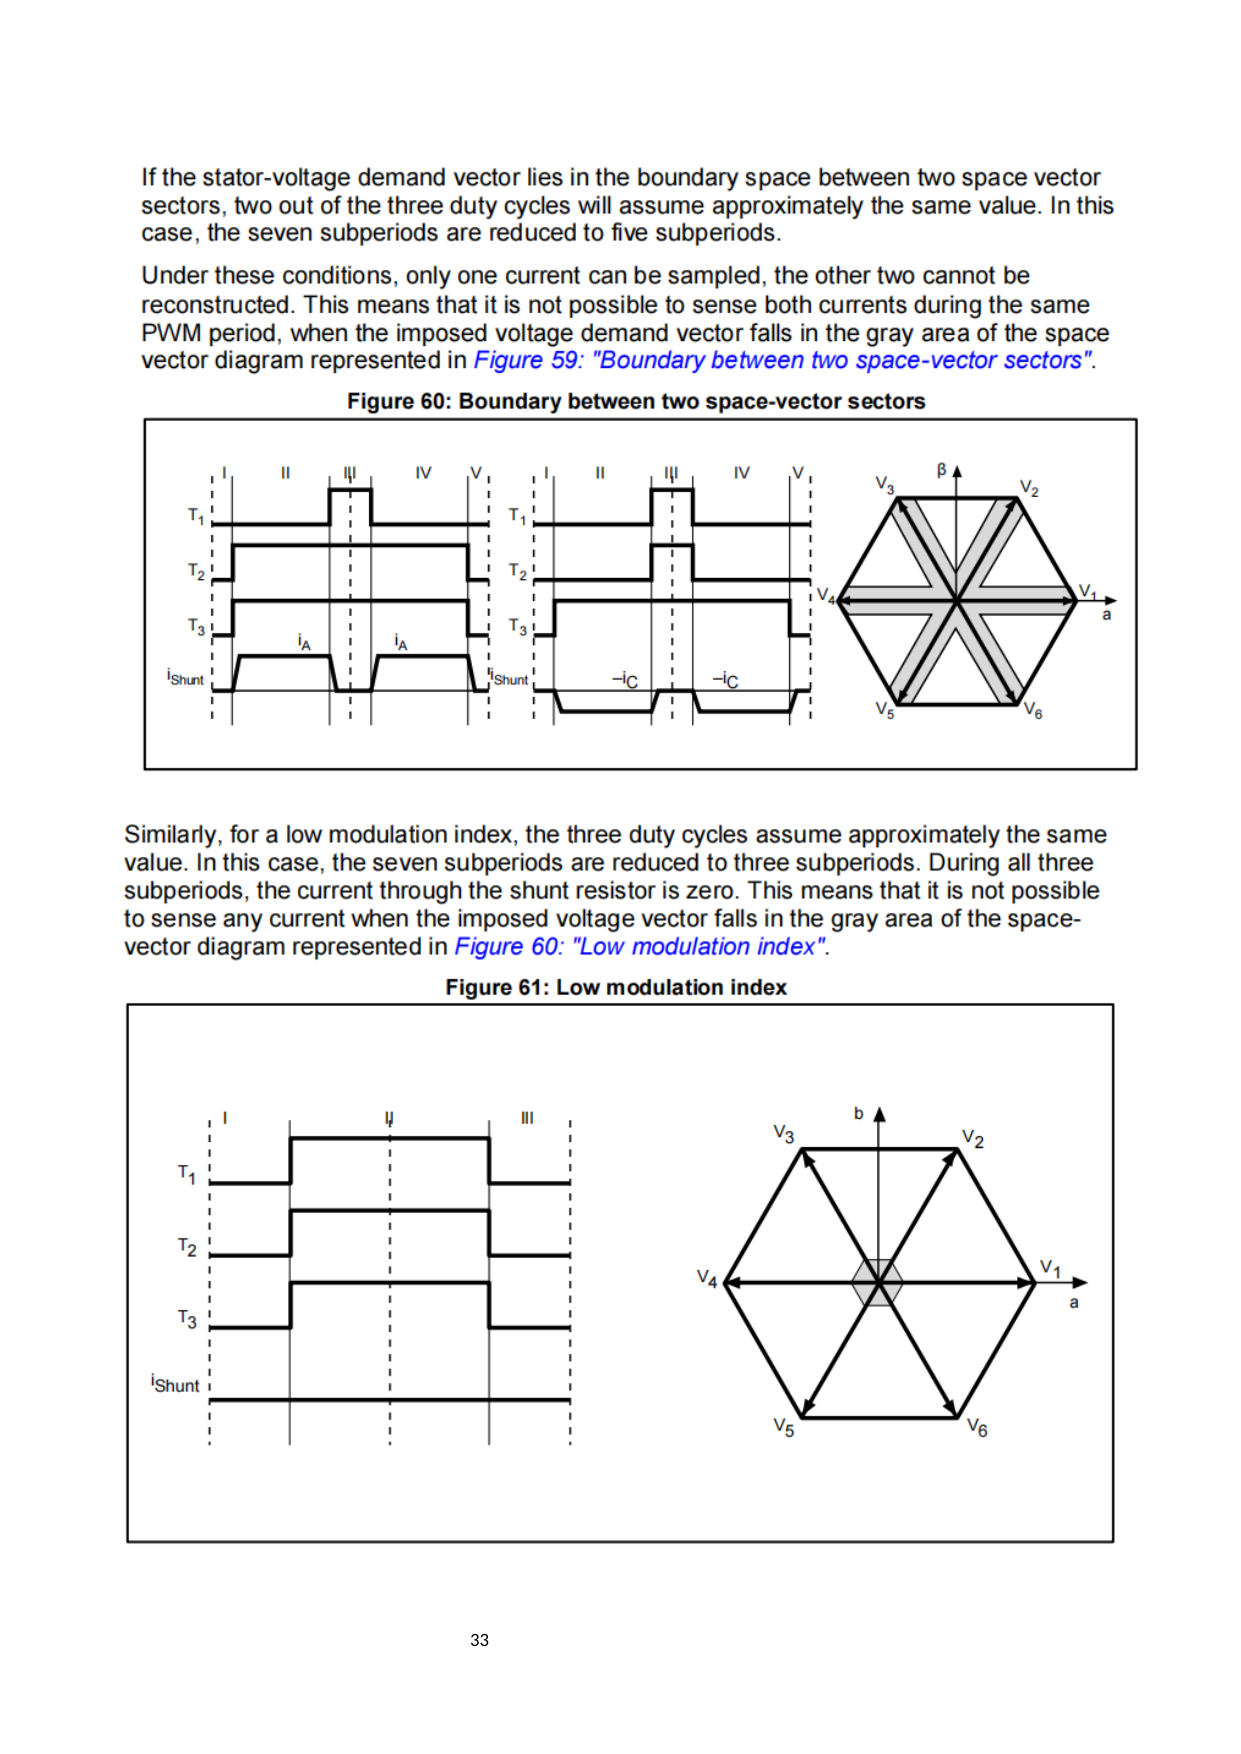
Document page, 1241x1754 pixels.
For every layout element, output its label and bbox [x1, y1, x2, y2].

picture [134, 162, 1149, 784]
picture [112, 812, 1128, 1555]
